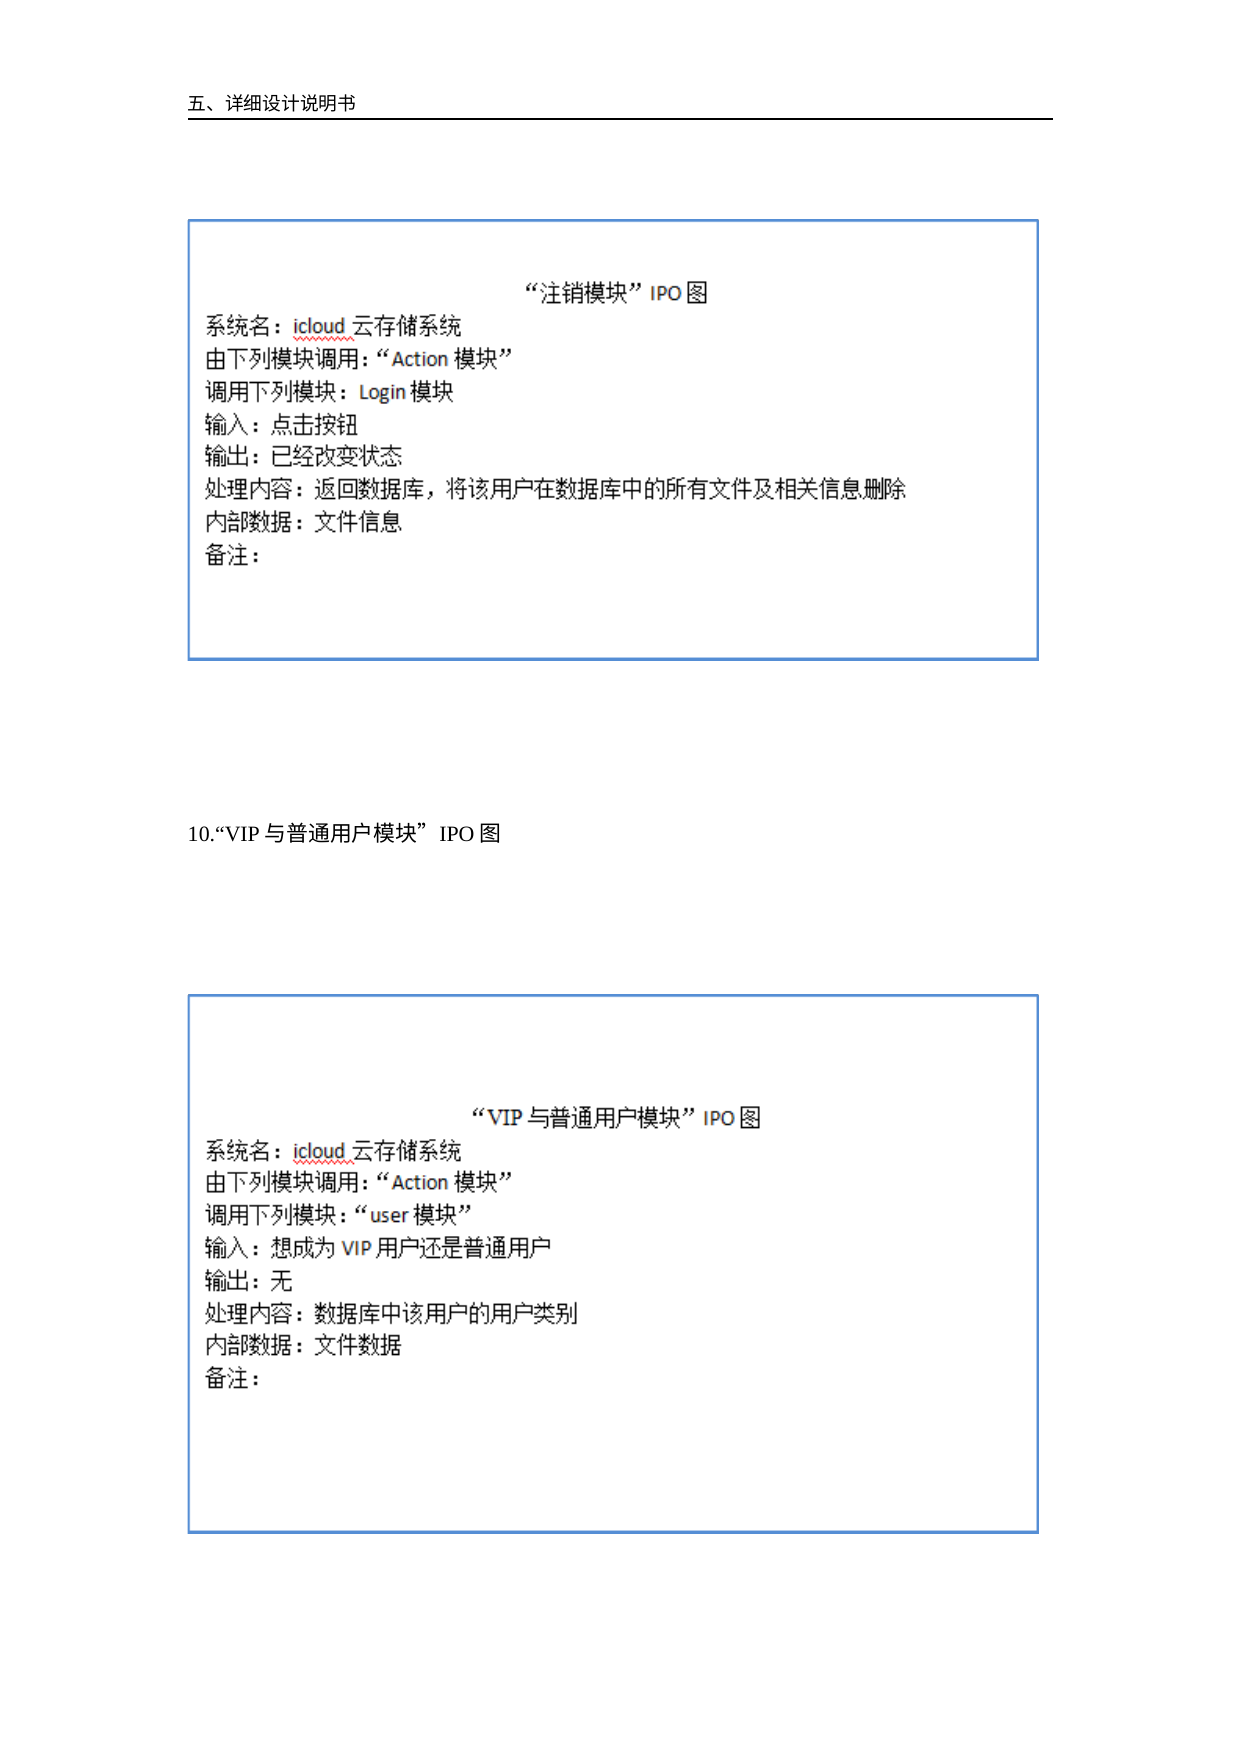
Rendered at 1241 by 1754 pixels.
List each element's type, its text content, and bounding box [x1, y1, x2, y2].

text 10.“VIP与普通用户模块”IPO图 [187, 815, 1053, 848]
picture [187, 219, 1039, 661]
picture [187, 994, 1039, 1534]
